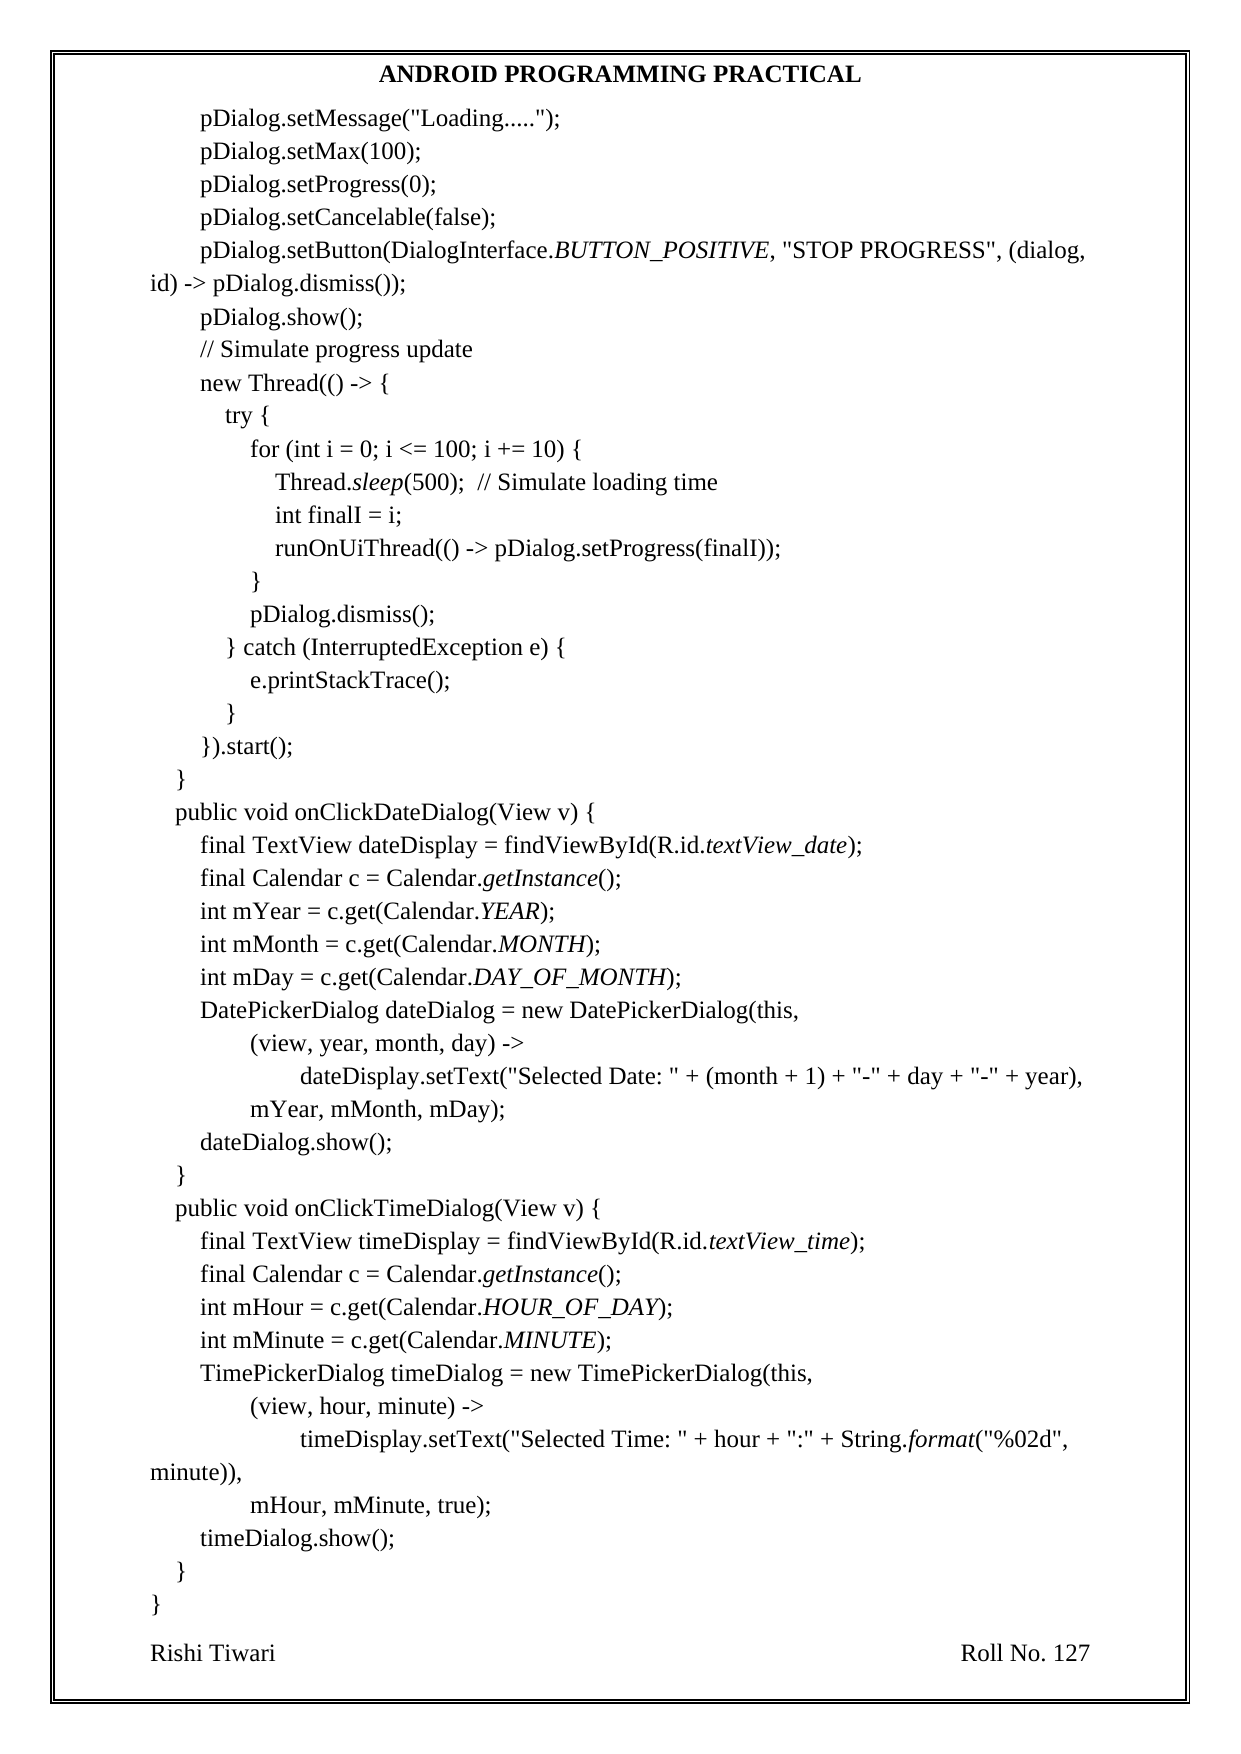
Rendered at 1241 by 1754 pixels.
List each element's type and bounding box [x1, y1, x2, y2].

text [150, 103, 1090, 1618]
